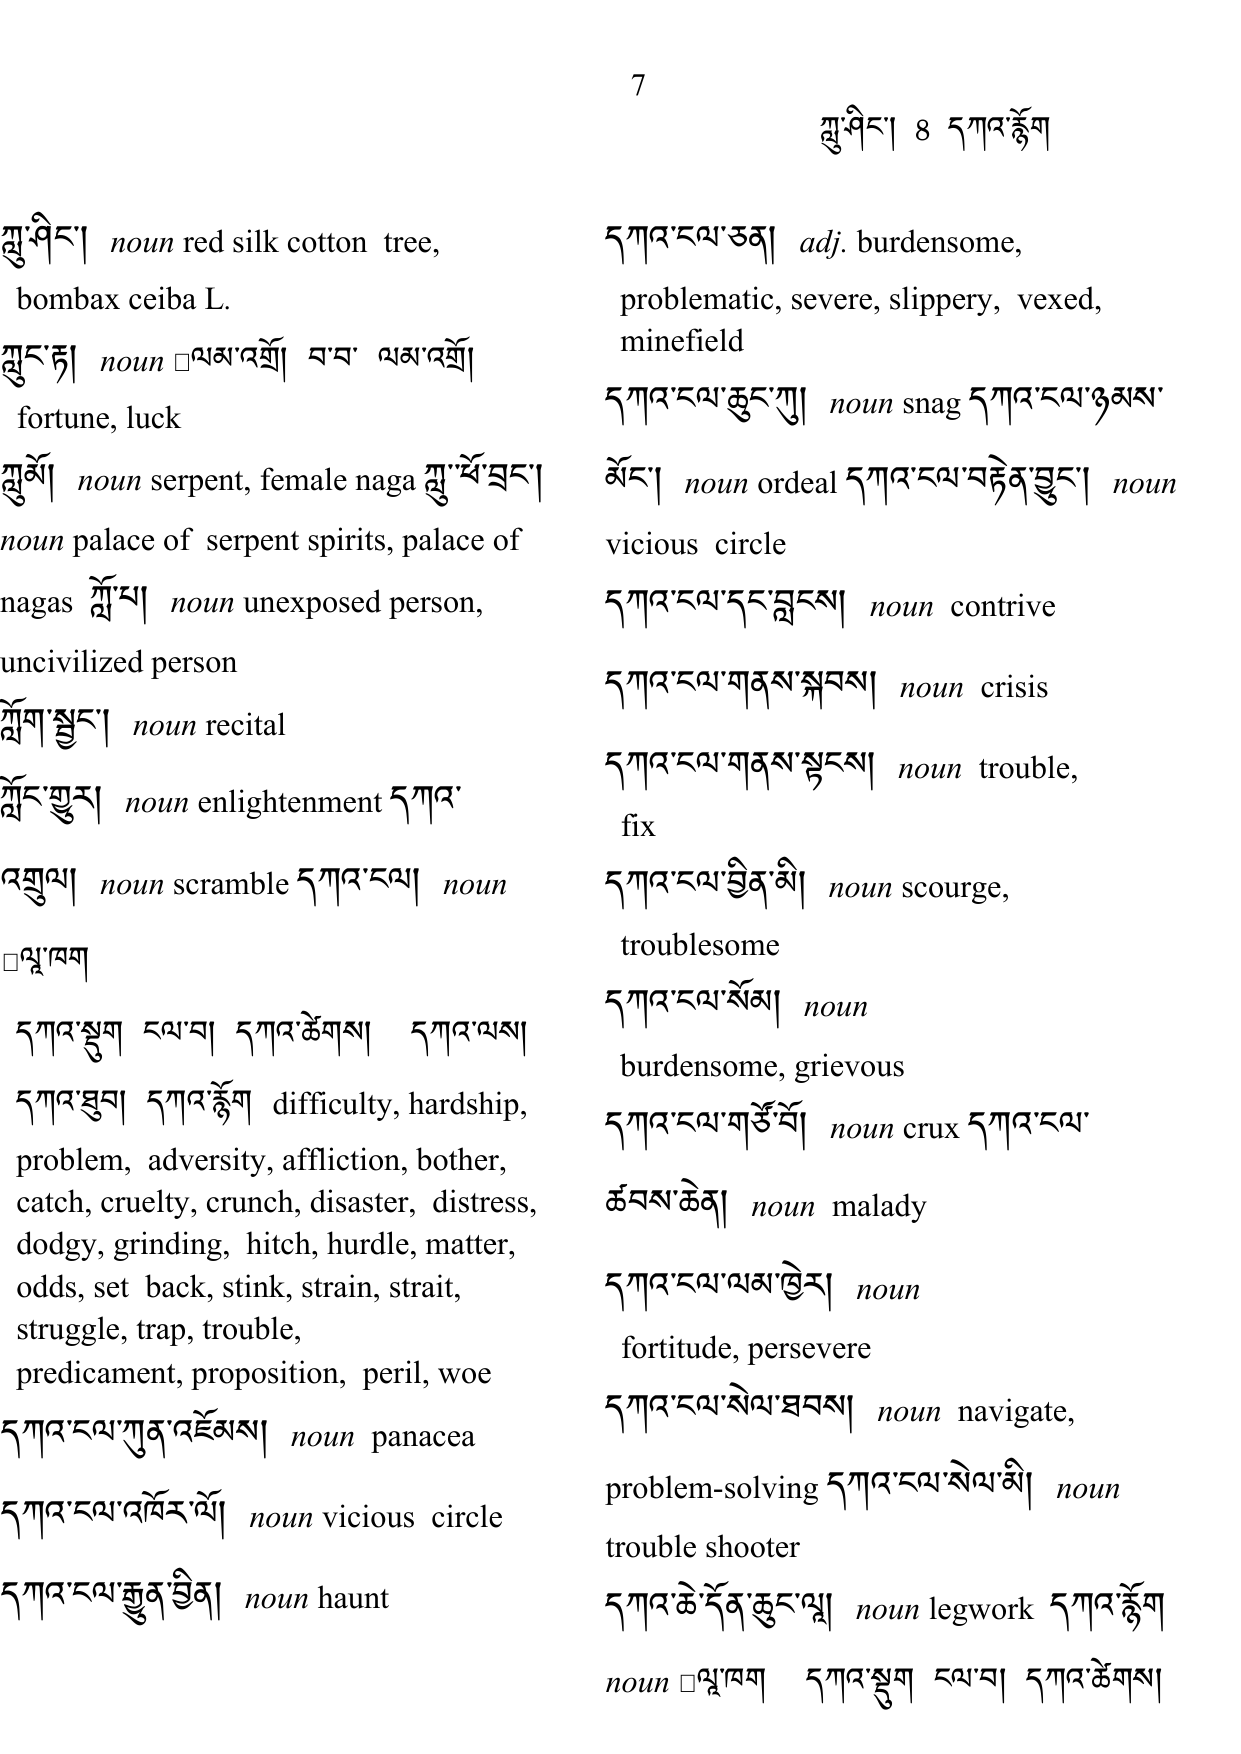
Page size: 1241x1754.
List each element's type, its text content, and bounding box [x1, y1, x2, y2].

text ཀླུ་ཤིང་། 8 དཀའ་རྙོག [0, 103, 1051, 161]
text དཀའ་སྡུག ངལ་བ། དཀའ་ཚེགས། དཀའ་ལས། དཀའ་ཐུབ། དཀའ་རྙོག difficulty, hardship, problem, adversity, affliction, bother, catch, cruelty, crunch, disaster, distress, dodgy, grinding, hitch, hurdle, matter, odds, set back, stink, strain, strait, struggle, trap, trouble, [16, 1006, 572, 1346]
text ཀླུང་རྟ། noun ལམ་འགྲོ། བ་བ་ ལམ་འགྲོ། fortune, luck [1, 328, 544, 436]
text དཀའ་ངལ་དང་བླངས། noun contrive [605, 573, 1075, 639]
text predicament, proposition, peril, woe [16, 1353, 501, 1391]
text དཀའ་ངལ་ཆུང་ཀུ། noun snag དཀའ་ངལ་ཉམས་མོང༌། noun ordeal དཀའ་ངལ་བརྟེན་བྱུང༌། noun vicious circle [605, 370, 1182, 561]
text དཀའ་ངལ་གནས་སྐབས། noun crisis [605, 654, 1108, 720]
text དཀའ་ངལ་སོམ། noun [605, 973, 1182, 1039]
text fortitude, persevere [621, 1329, 1182, 1366]
text burdensome, grievous [620, 1046, 1182, 1083]
text དཀའ་ངལ་རྒྱུན་བྱིན། noun haunt [1, 1565, 591, 1631]
text དཀའ་ངལ་གནས་སྟངས། noun trouble, fix [605, 735, 1106, 843]
text ཀློང་གྱུར། noun enlightenment དཀའ་འགྲུལ། noun scramble དཀའ་ངལ། noun ལཱ་ཁག [0, 769, 523, 992]
text དཀའ་ངལ་ཅན། adj. burdensome, problematic, severe, slippery, vexed, minefield [605, 209, 1171, 359]
text ཀླུ་ཤིང་། noun red silk cotton tree, bombax ceiba L. [1, 209, 516, 316]
text དཀའ་ཆེ་དོན་ཆུང་ལཱ། noun legwork དཀའ་རྙོག noun ལཱ་ཁག དཀའ་སྡུག ངལ་བ། དཀའ་ཚེགས། [605, 1576, 1175, 1713]
text 7 [0, 67, 646, 103]
text ཀློག་སྦྱང༌། noun recital [0, 692, 591, 758]
text དཀའ་ངལ་བྱིན་མི། noun scourge, troublesome [605, 854, 1156, 962]
text དཀའ་ངལ་སེལ་ཐབས། noun navigate, problem-solving དཀའ་ངལ་སེལ་མི། noun trouble shooter [605, 1378, 1147, 1564]
text དཀའ་ངལ་ཀུན་འཇོམས། noun panacea [1, 1403, 498, 1469]
text ཀླུམོ། noun serpent, female naga ཀླུ་་ཕོ་བྲང་། noun palace of serpent spirits, palace of nagas ཀློ་པ། noun unexposed person, uncivilized person [0, 447, 567, 680]
text དཀའ་ངལ་གཙོ་བོ། noun crux དཀའ་ངལ་ཚབས་ཆེན། noun malady [605, 1095, 1098, 1239]
text དཀའ་ངལ་འཁོར་ལོ། noun vicious circle [1, 1484, 560, 1550]
text དཀའ་ངལ་ལམ་ཁྱེར། noun [605, 1256, 1182, 1322]
